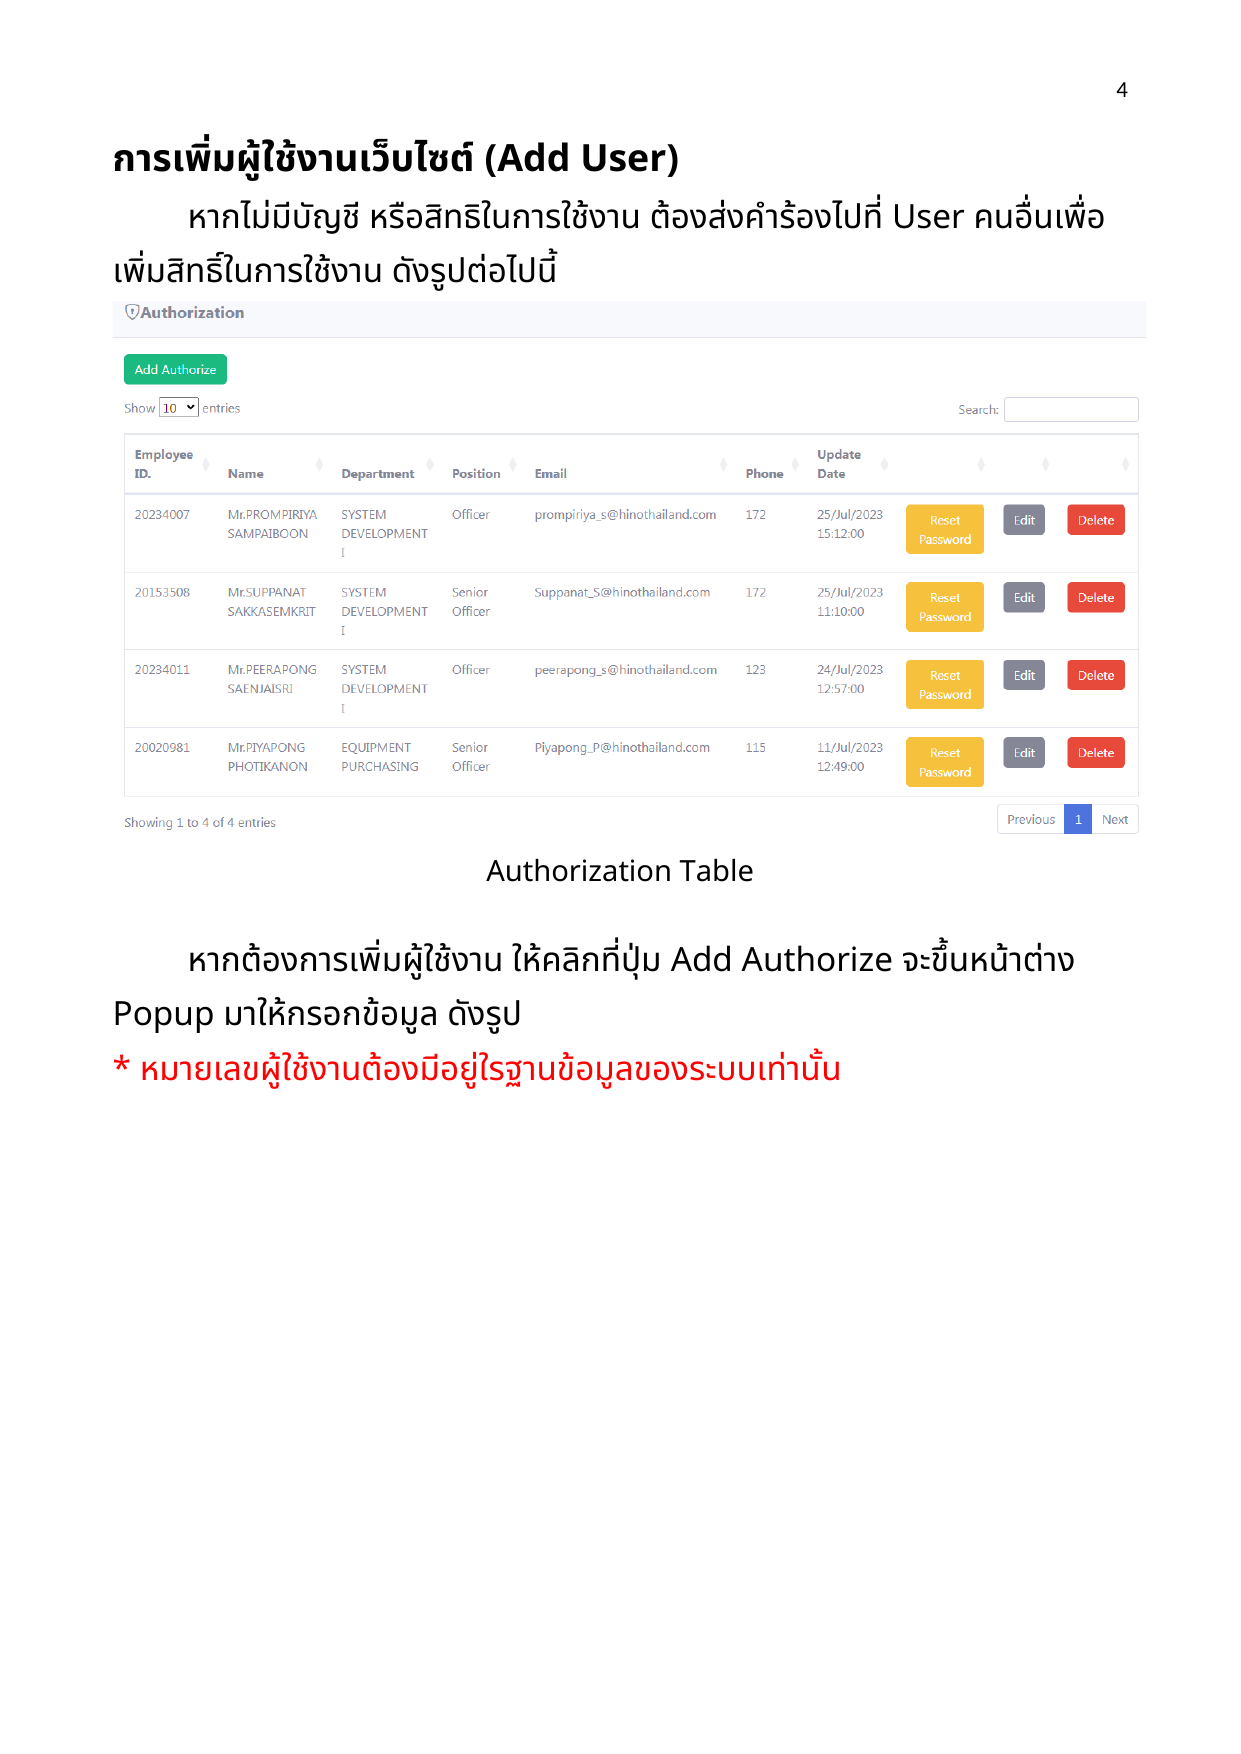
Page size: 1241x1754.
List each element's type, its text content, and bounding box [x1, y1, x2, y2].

text * หมายเลขผู้ใช้งานต้องมีอยู่ใรฐานข้อมูลของระบบเท่านั้น [112, 1045, 1128, 1095]
text หากไม่มีบัญชี หรือสิทธิในการใช้งาน ต้องส่งคำร้องไปที่ User คนอื่นเพื่อเพิ่มสิทธิ์ในการใช้งาน ดังรูปต่อไปนี้ [112, 192, 1128, 297]
text หากต้องการเพิ่มผู้ใช้งาน ให้คลิกที่ปุ่ม Add Authorize จะขึ้นหน้าต่าง Popup มาให้กรอกข้อมูล ดังรูป [112, 936, 1128, 1041]
text การเพิ่มผู้ใช้งานเว็บไซต์ (Add User) [112, 131, 1128, 188]
picture [112, 301, 1147, 848]
text Authorization Table [112, 850, 1128, 889]
